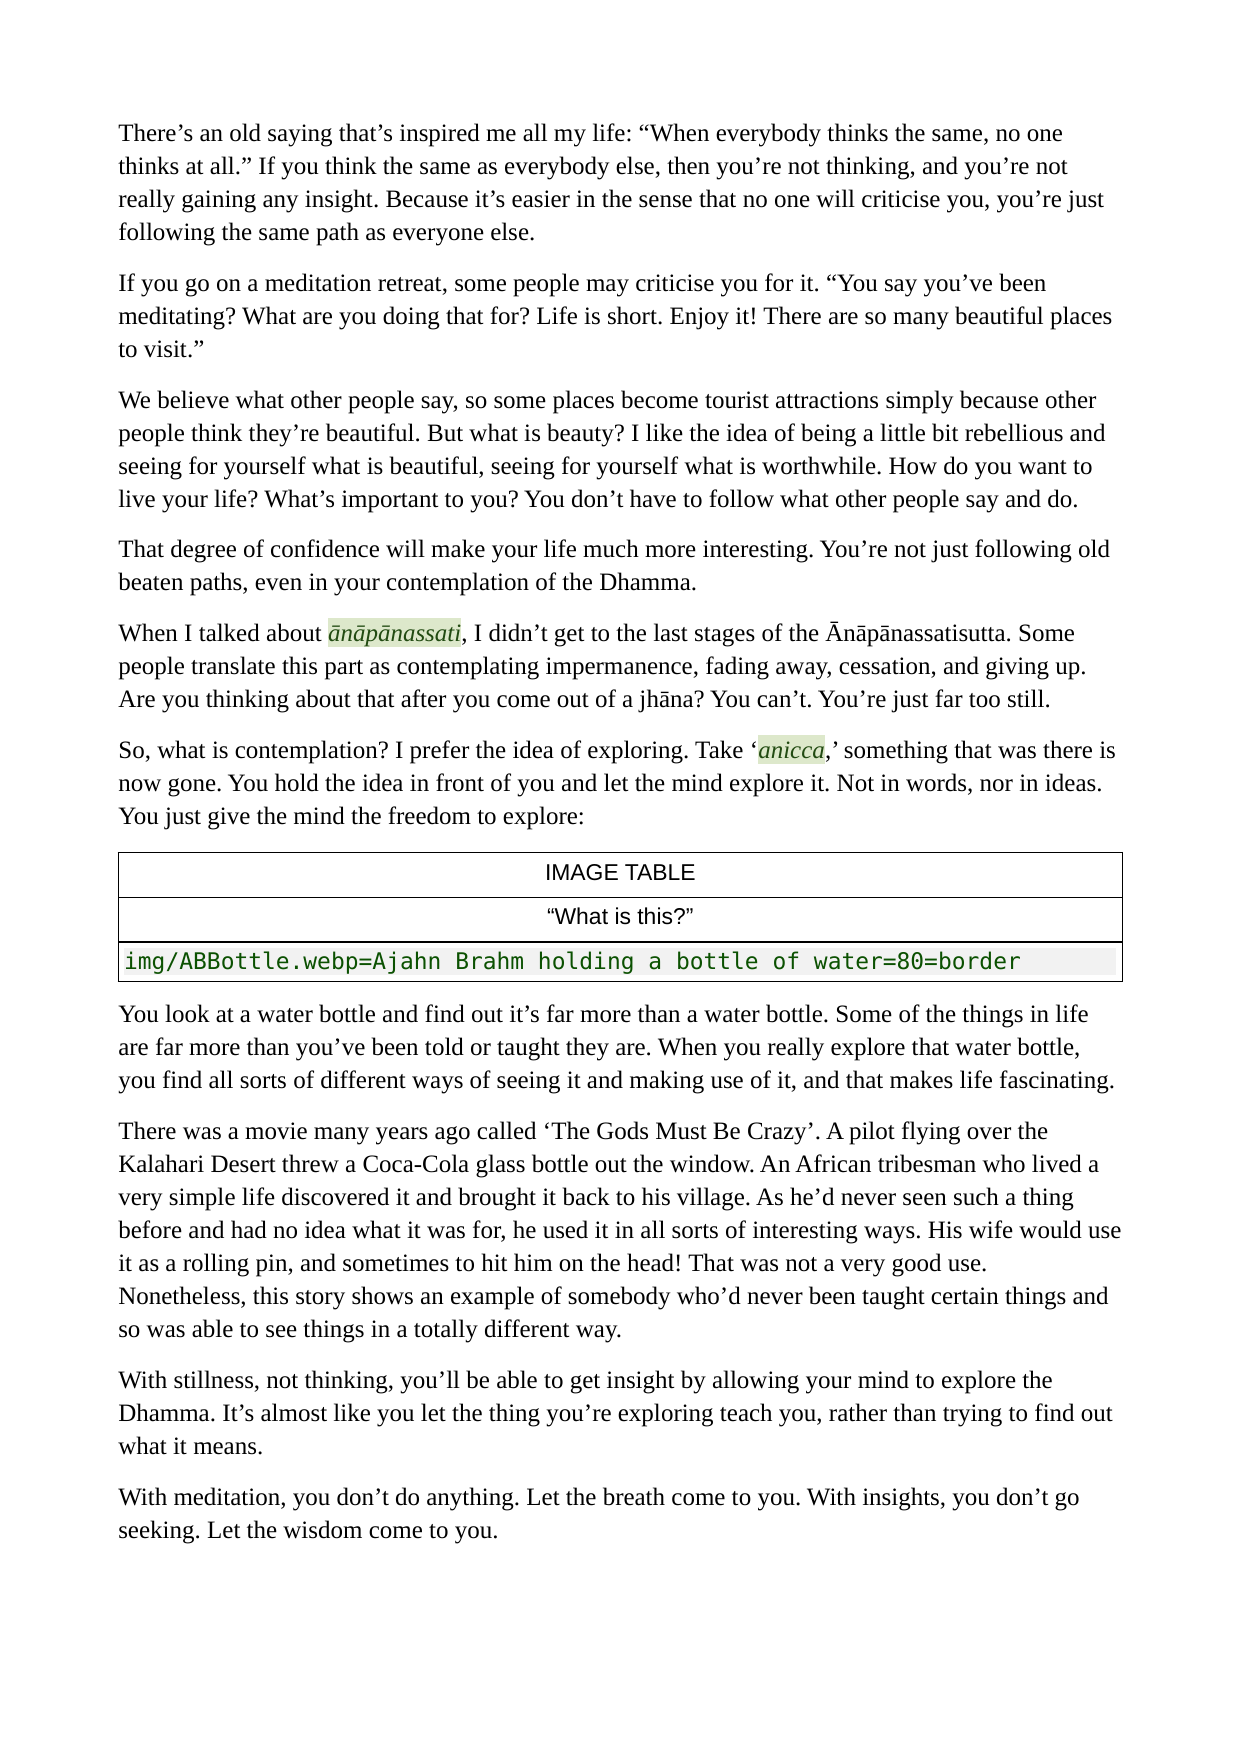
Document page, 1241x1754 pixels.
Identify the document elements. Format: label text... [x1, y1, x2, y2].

text So, what is contemplation? I prefer the idea of exploring. Take ‘anicca,’ something that was there is now gone. You hold the idea in front of you and let the mind explore it. Not in words, nor in ideas. You just give the mind the freedom to explore: [118, 735, 1122, 830]
text There was a movie many years ago called ‘The Gods Must Be Crazy’. A pilot flying over the Kalahari Desert threw a Coca-Cola glass bottle out the window. An African tribesman who lived a very simple life discovered it and brought it back to his village. As he’d never seen such a thing before and had no idea what it was for, he used it in all sorts of interesting ways. His wife would use it as a rolling pin, and sometimes to hit him on the head! That was not a very good use. Nonetheless, this story shows an example of somebody who’d never been taught certain things and so was able to see things in a totally different way. [118, 1116, 1122, 1343]
text You look at a water bottle and find out it’s far more than a water bottle. Some of the things in life are far more than you’ve been told or taught they are. When you really explore that water bottle, you find all sorts of different ways of seeing it and making use of it, and that makes life fascinating. [118, 999, 1122, 1094]
text There’s an old saying that’s inspired me all my life: “When everybody thinks the same, no one thinks at all.” If you think the same as everybody else, then you’re not thinking, and you’re not really gaining any insight. Because it’s easier in the sense that no one will criticise you, you’re just following the same path as everyone else. [118, 118, 1122, 246]
text With stillness, not thinking, you’ll be able to get insight by allowing your mind to explore the Dhamma. It’s almost like you let the thing you’re exploring teach you, rather than trying to find out what it means. [118, 1365, 1122, 1460]
text If you go on a meditation retreat, some people may criticise you for it. “You say you’ve been meditating? What are you doing that for? Life is short. Enjoy it! There are so many beautiful places to visit.” [118, 268, 1122, 363]
text When I talked about ānāpānassati, I didn’t get to the last stages of the Ānāpānassatisutta. Some people translate this part as contemplating impermanence, fading away, cessation, and giving up. Are you thinking about that after you come out of a jhāna? You can’t. You’re just far too still. [118, 618, 1122, 713]
table_cell img/ABBottle.webp=Ajahn Brahm holding a bottle of water=80=border [119, 943, 1122, 981]
text That degree of confidence will make your life much more interesting. You’re not just following old beaten paths, even in your contemplation of the Dhamma. [118, 534, 1122, 596]
table_cell “What is this?” [119, 898, 1122, 941]
text With meditation, you don’t do anything. Let the breath come to you. With insights, you don’t go seeking. Let the wisdom come to you. [118, 1482, 1122, 1543]
table_header IMAGE TABLE [119, 853, 1122, 897]
text We believe what other people say, so some places become tourist attractions simply because other people think they’re beautiful. But what is beauty? I like the idea of being a little bit rebellious and seeing for yourself what is beautiful, seeing for yourself what is worthwhile. How do you want to live your life? What’s important to you? You don’t have to follow what other people say and do. [118, 385, 1122, 512]
